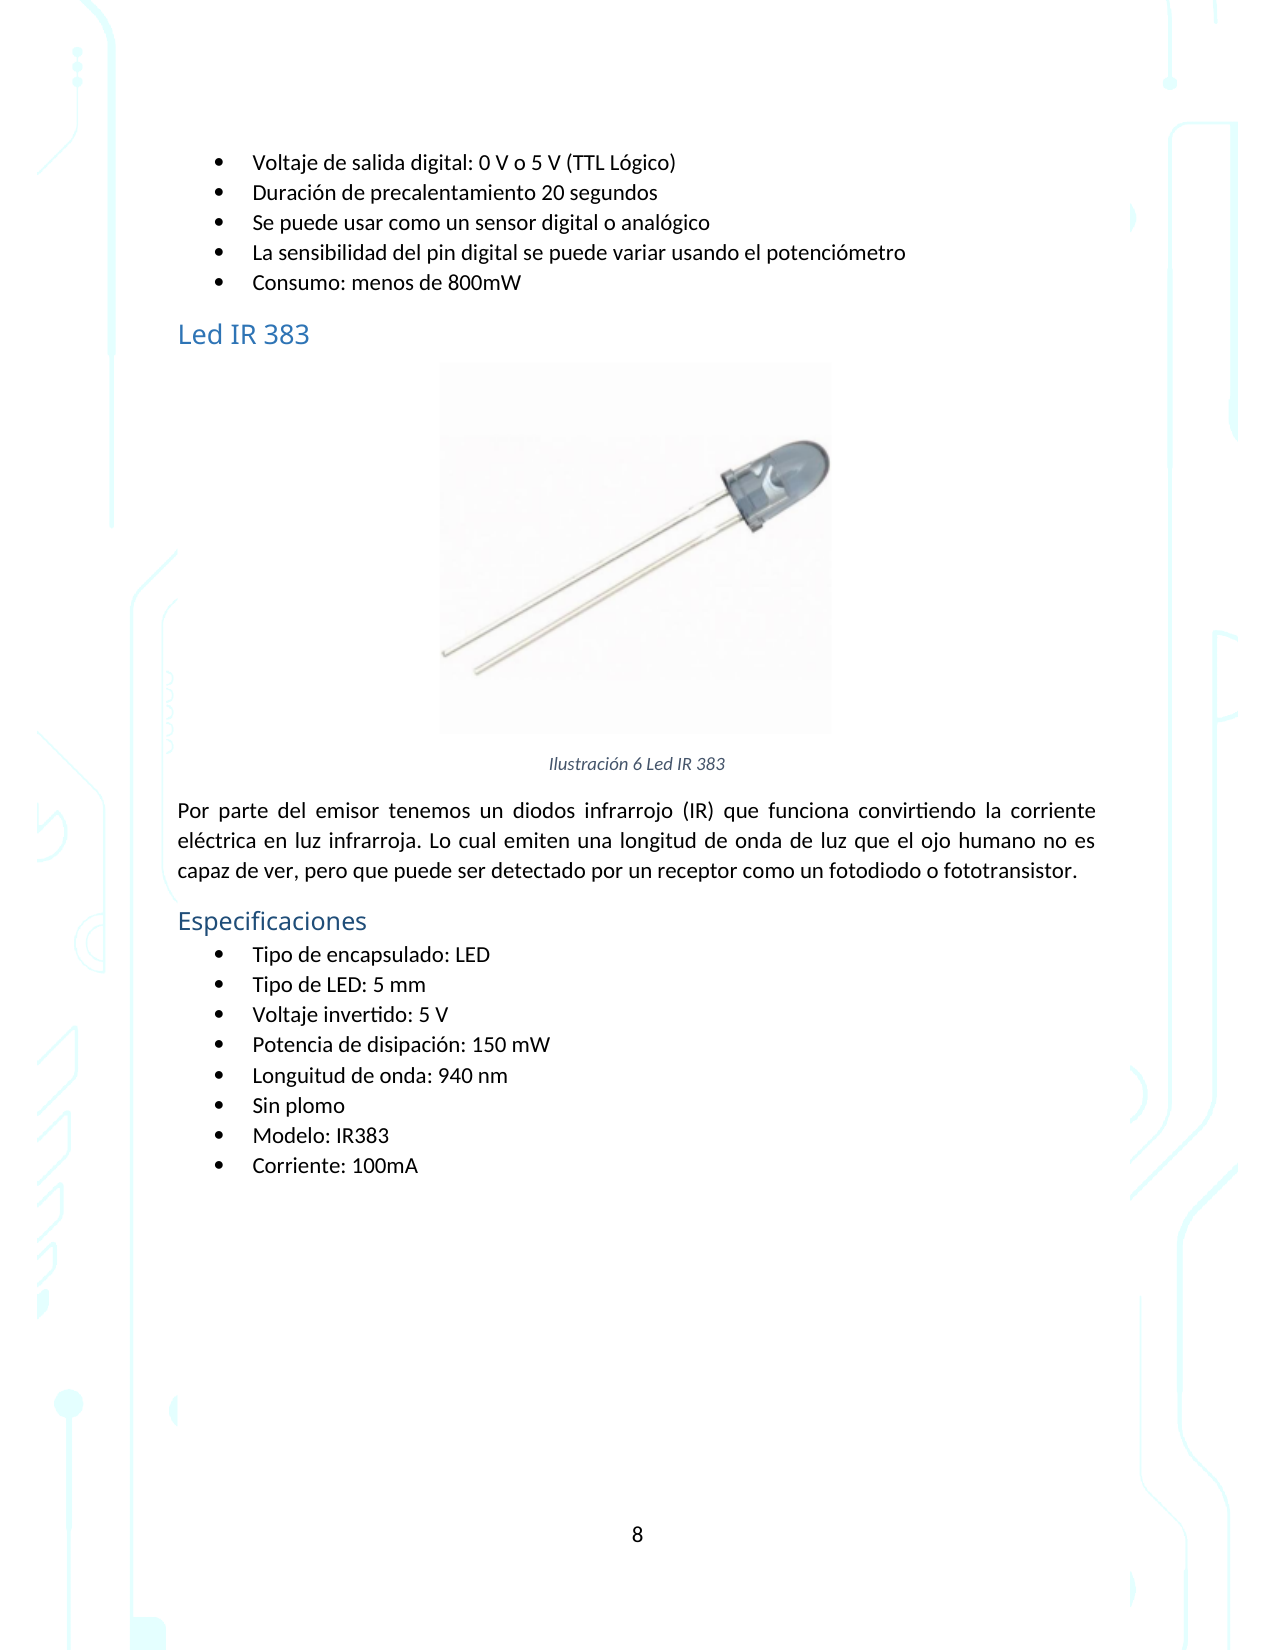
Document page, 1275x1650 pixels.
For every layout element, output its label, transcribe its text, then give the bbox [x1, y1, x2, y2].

list Tipo de LED: 5 mm [215, 970, 1098, 998]
list Voltaje invertido: 5 V [215, 1000, 1098, 1028]
list Corriente: 100mA [215, 1151, 1098, 1179]
list Tipo de encapsulado: LED [215, 940, 1098, 968]
subtitle Led IR 383 [177, 315, 1098, 352]
list Sin plomo [215, 1091, 1098, 1119]
text Por parte del emisor tenemos un diodos infrarrojo (IR) que funciona convirtiendo la corriente eléctrica en luz infrarroja. Lo cual emiten una longitud de onda de luz que el ojo humano no es capaz de ver, pero que puede ser detectado por un receptor como un fotodiodo o fototransistor. [177, 796, 1098, 884]
list Potencia de disipación: 150 mW [215, 1031, 1098, 1059]
text Ilustración 6 Led IR 383 [177, 752, 1098, 775]
list Duración de precalentamiento 20 segundos [215, 178, 1098, 206]
list La sensibilidad del pin digital se puede variar usando el potenciómetro [215, 238, 1098, 266]
list Voltaje de salida digital: 0 V o 5 V (TTL Lógico) [215, 148, 1098, 176]
subtitle Especificaciones [177, 903, 1098, 937]
list Consumo: menos de 800mW [215, 268, 1098, 296]
list Modelo: IR383 [215, 1121, 1098, 1149]
list Se puede usar como un sensor digital o analógico [215, 208, 1098, 236]
list Longuitud de onda: 940 nm [215, 1061, 1098, 1089]
